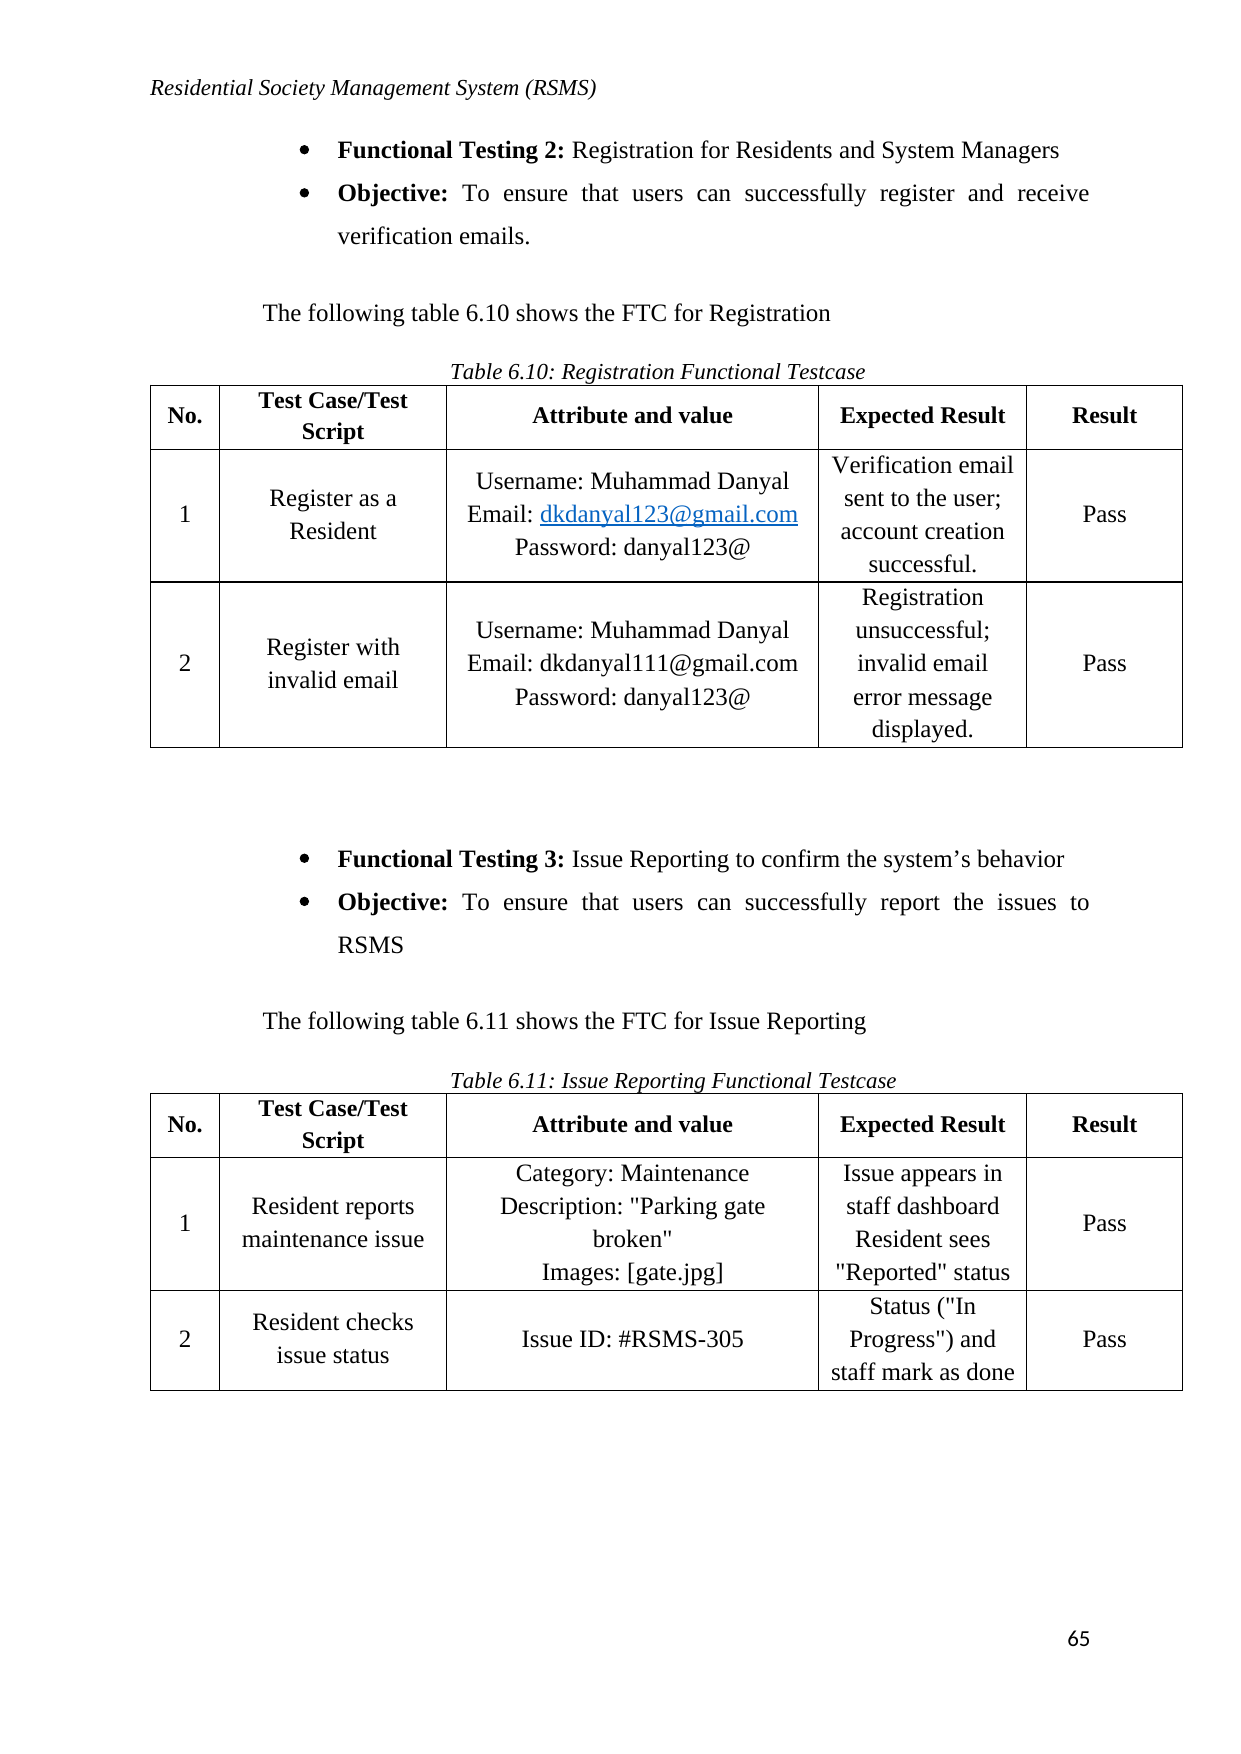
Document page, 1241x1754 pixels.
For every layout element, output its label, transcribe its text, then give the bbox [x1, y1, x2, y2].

table_cell Pass [1027, 1291, 1182, 1389]
table_header Test Case/Test Script [220, 1094, 446, 1157]
table_cell Username: Muhammad Danyal Email: dkdanyal111@gmail.com Password: danyal123@ [447, 583, 818, 747]
table_cell Category: Maintenance Description: "Parking gate broken" Images: [gate.jpg] [447, 1158, 818, 1290]
table_cell Verification email sent to the user; account creation successful. [819, 450, 1026, 581]
list Functional Testing 2: Registration for Residents and System Managers [300, 135, 1090, 164]
list The following table 6.11 shows the FTC for Issue Reporting [262, 1006, 1090, 1035]
table_header No. [151, 1094, 219, 1157]
text Table 6.11: Issue Reporting Functional Testcase [150, 1067, 1090, 1093]
table_cell 2 [151, 1291, 219, 1389]
table_cell Register as a Resident [220, 450, 446, 581]
list Functional Testing 3: Issue Reporting to confirm the system’s behavior [300, 844, 1090, 872]
table_cell 1 [151, 1158, 219, 1290]
table_cell Issue ID: #RSMS-305 [447, 1291, 818, 1389]
table_header Attribute and value [447, 386, 818, 449]
table_cell Pass [1027, 1158, 1182, 1290]
table_cell Registration unsuccessful; invalid email error message displayed. [819, 583, 1026, 747]
table_cell 1 [151, 450, 219, 581]
table_cell Pass [1027, 583, 1182, 747]
table_header Expected Result [819, 386, 1026, 449]
table_cell Status ("In Progress") and staff mark as done [819, 1291, 1026, 1389]
table_header No. [151, 386, 219, 449]
table_cell Resident checks issue status [220, 1291, 446, 1389]
text Table 6.10: Registration Functional Testcase [150, 358, 1090, 384]
table_header Test Case/Test Script [220, 386, 446, 449]
table_cell Pass [1027, 450, 1182, 581]
table_header Result [1027, 386, 1182, 449]
table_header Attribute and value [447, 1094, 818, 1157]
table_cell Register with invalid email [220, 583, 446, 747]
table_cell Resident reports maintenance issue [220, 1158, 446, 1290]
table_cell 2 [151, 583, 219, 747]
table_header Expected Result [819, 1094, 1026, 1157]
list Objective: To ensure that users can successfully register and receive verification emails. [300, 178, 1090, 250]
table_header Result [1027, 1094, 1182, 1157]
list The following table 6.10 shows the FTC for Registration [262, 298, 1090, 326]
table_cell Issue appears in staff dashboard Resident sees "Reported" status [819, 1158, 1026, 1290]
table_cell Username: Muhammad Danyal Email: dkdanyal123@gmail.com Password: danyal123@ [447, 450, 818, 581]
list Objective: To ensure that users can successfully report the issues to RSMS [300, 887, 1090, 959]
